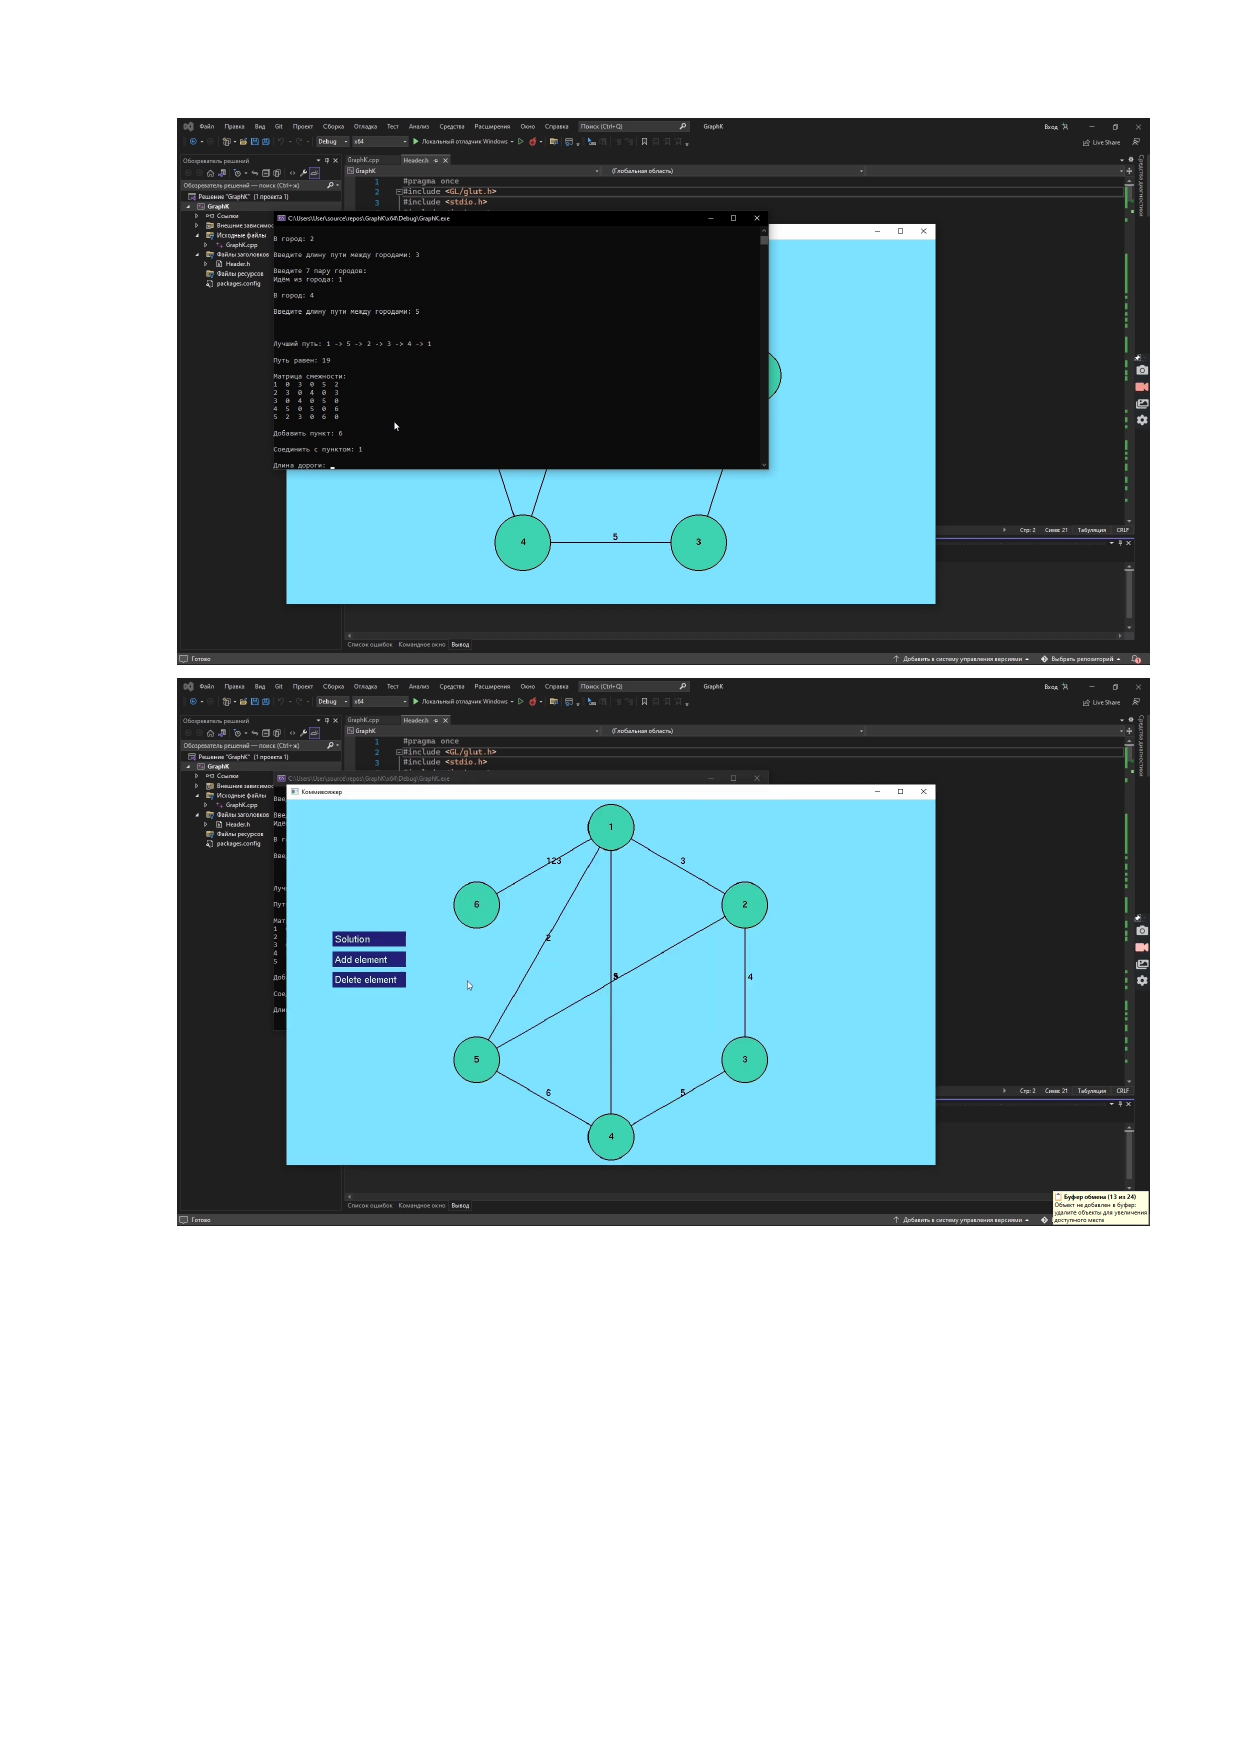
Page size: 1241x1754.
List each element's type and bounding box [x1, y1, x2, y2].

picture [177, 118, 1150, 665]
picture [177, 678, 1150, 1226]
